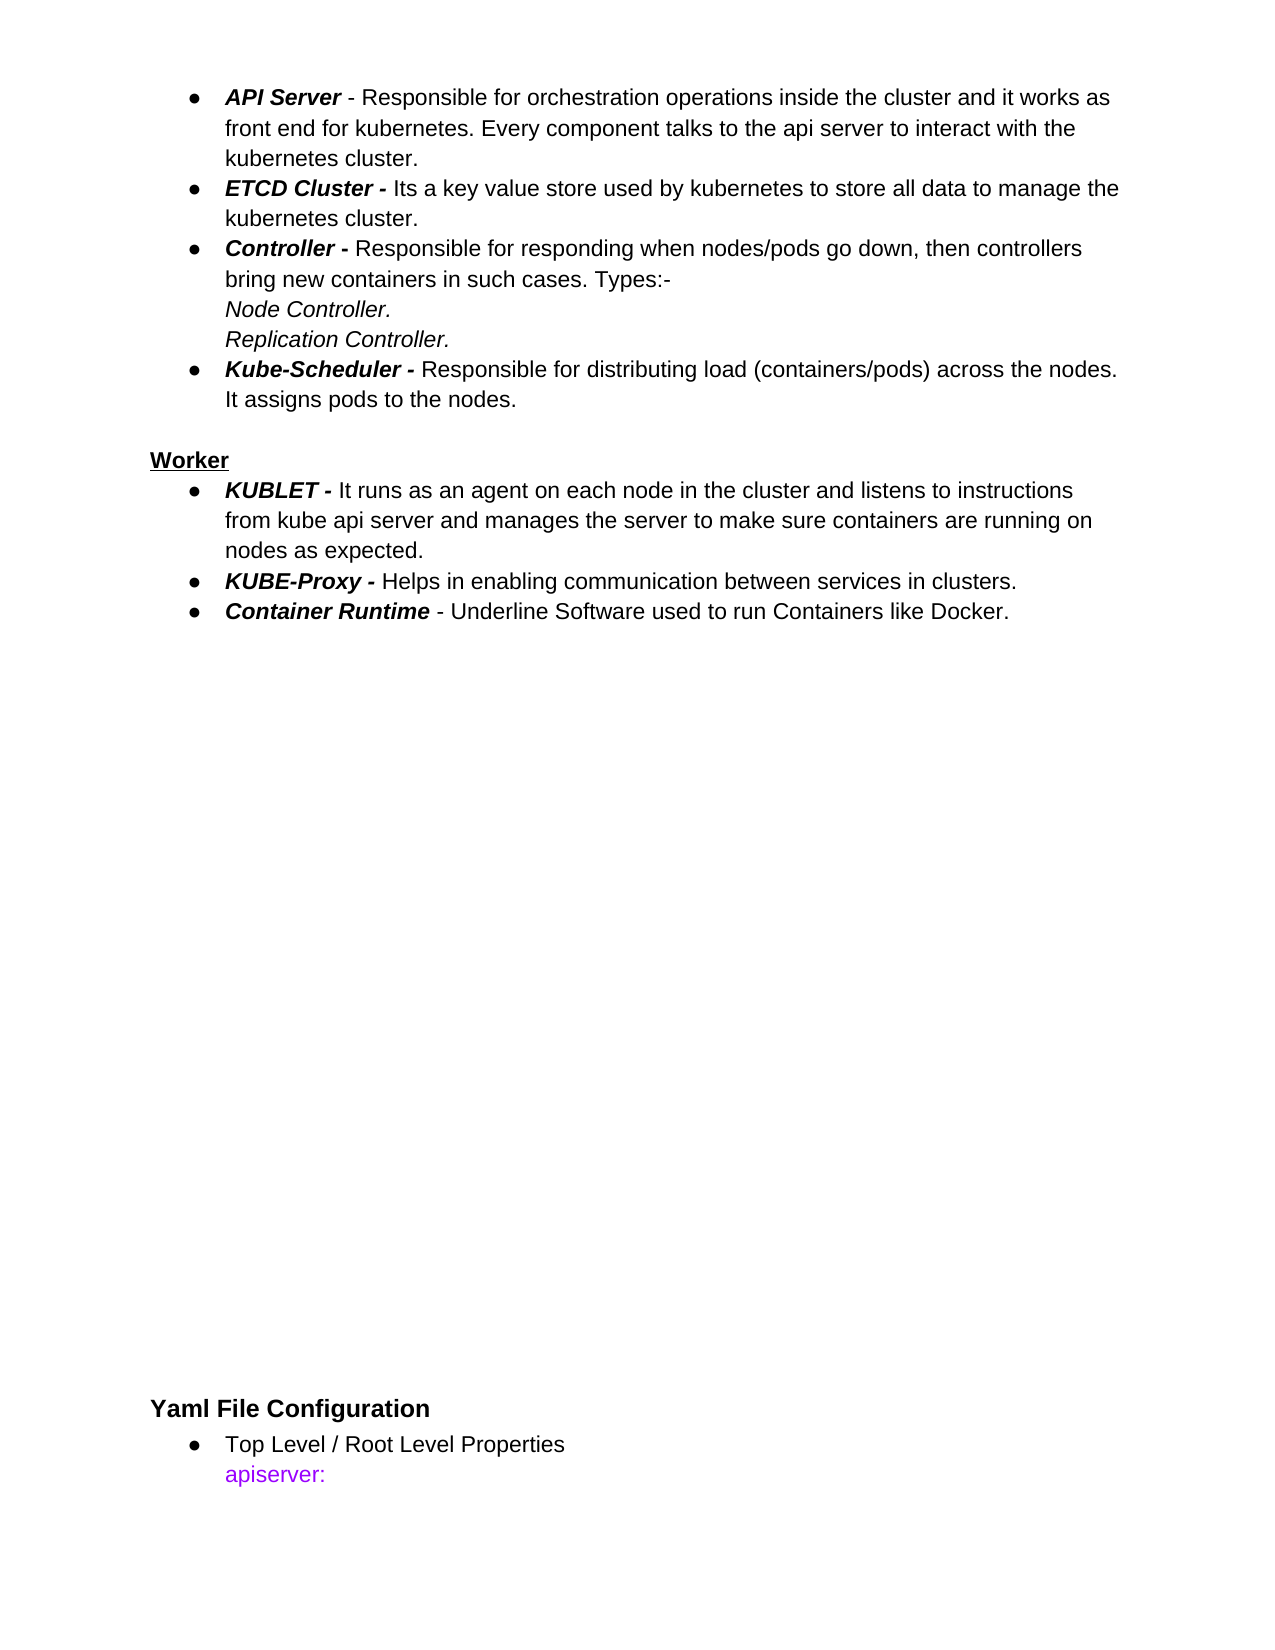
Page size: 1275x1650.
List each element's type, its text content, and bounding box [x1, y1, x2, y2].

text Worker [150, 447, 1125, 473]
list Container Runtime - Underline Software used to run Containers like Docker. [187, 598, 1125, 624]
text apiserver: [225, 1461, 1125, 1488]
list ETCD Cluster - Its a key value store used by kubernetes to store all data to manage the kubernetes cluster. [187, 175, 1125, 232]
list Top Level / Root Level Properties [187, 1431, 1125, 1457]
list KUBE-Proxy - Helps in enabling communication between services in clusters. [187, 568, 1125, 594]
list KUBLET - It runs as an agent on each node in the cluster and listens to instructions from kube api server and manages the server to make sure containers are running on nodes as expected. [187, 477, 1125, 564]
subtitle Yaml File Configuration [150, 1394, 1125, 1423]
list API Server - Responsible for orchestration operations inside the cluster and it works as front end for kubernetes. Every component talks to the api server to interact with the kubernetes cluster. [187, 84, 1125, 171]
list Kube-Scheduler - Responsible for distributing load (containers/pods) across the nodes. It assigns pods to the nodes. [187, 356, 1125, 413]
list Controller - Responsible for responding when nodes/pods go down, then controllers bring new containers in such cases. Types:- Node Controller. Replication Controller. [187, 235, 1125, 352]
